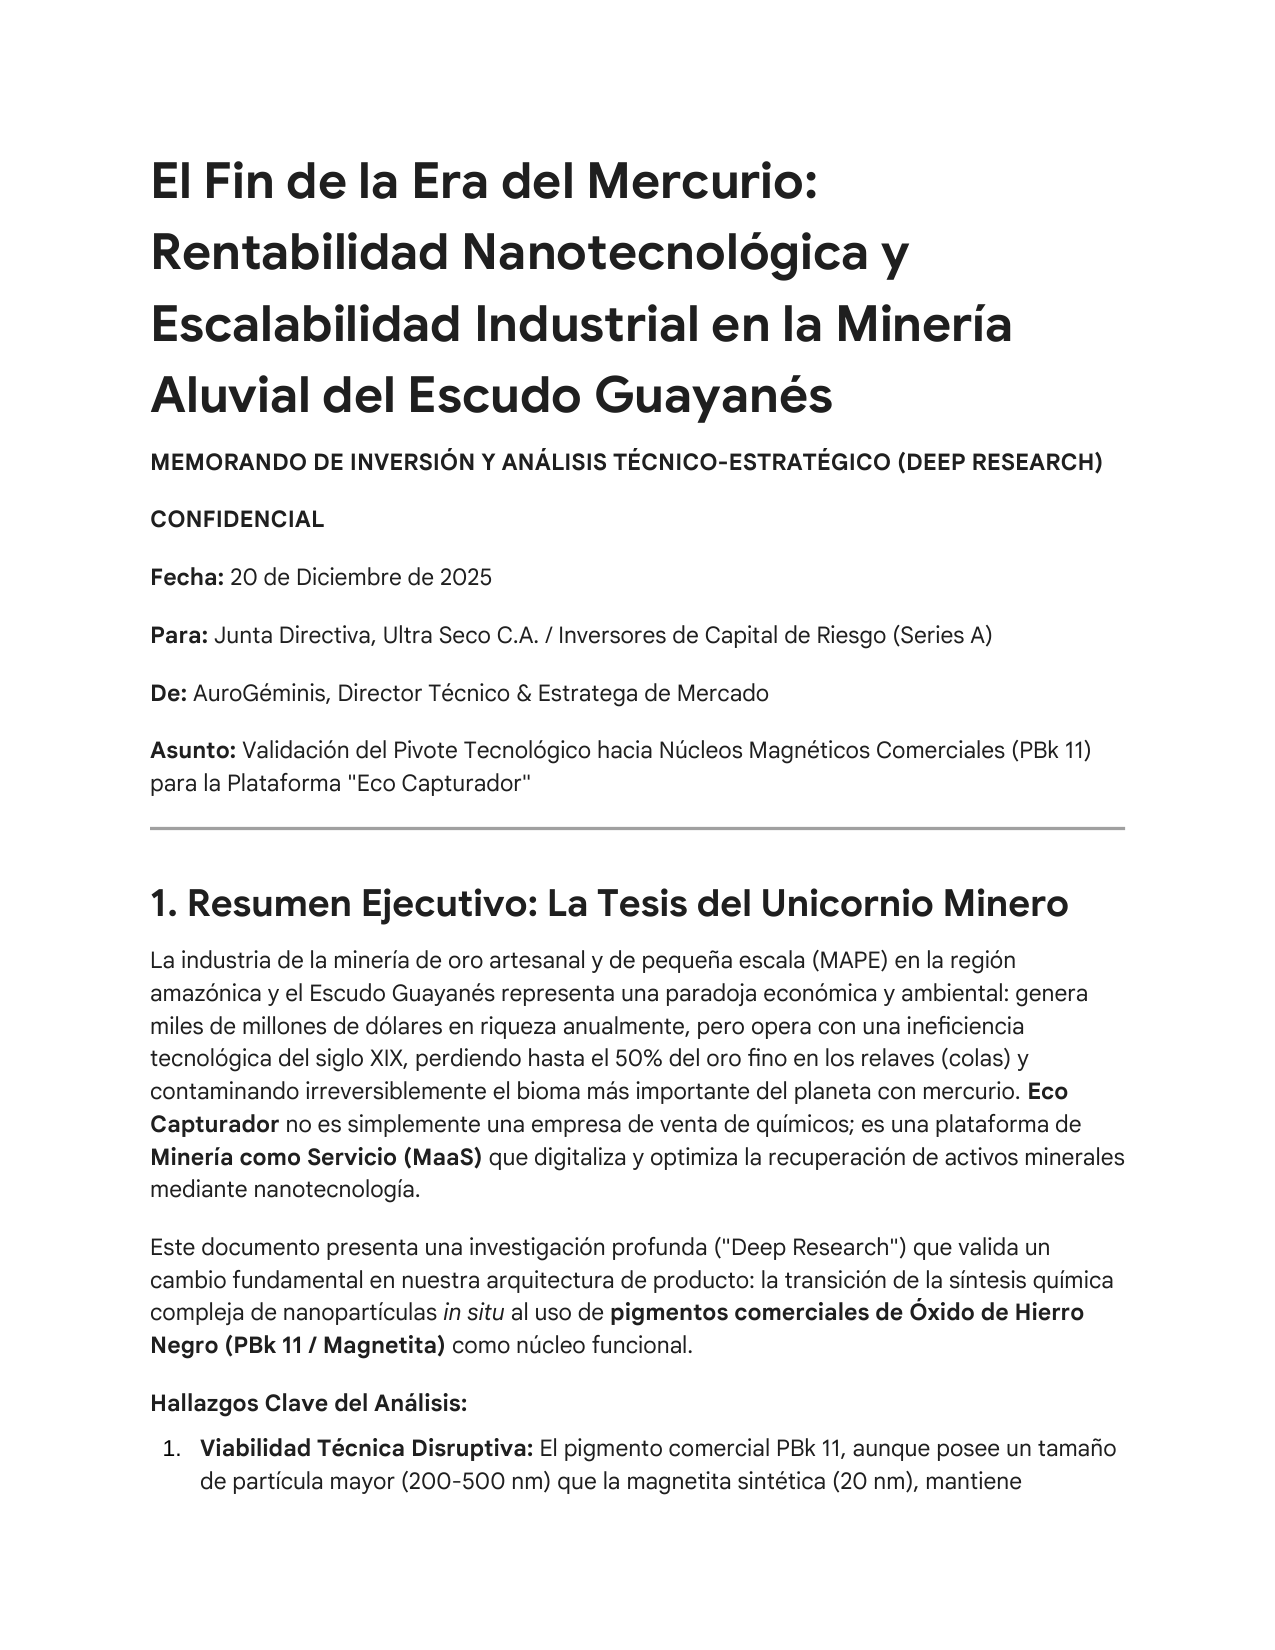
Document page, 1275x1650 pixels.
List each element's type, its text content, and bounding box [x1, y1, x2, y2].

text Este documento presenta una investigación profunda ("Deep Research") que valida un cambio fundamental en nuestra arquitectura de producto: la transición de la síntesis química compleja de nanopartículas in situ al uso de pigmentos comerciales de Óxido de Hierro Negro (PBk 11 / Magnetita) como núcleo funcional. [150, 1233, 1125, 1360]
subtitle El Fin de la Era del Mercurio: Rentabilidad Nanotecnológica y Escalabilidad Industrial en la Minería Aluvial del Escudo Guayanés [150, 150, 1125, 427]
text Fecha: 20 de Diciembre de 2025 [150, 563, 1125, 592]
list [162, 1434, 1125, 1496]
text La industria de la minería de oro artesanal y de pequeña escala (MAPE) en la región amazónica y el Escudo Guayanés representa una paradoja económica y ambiental: genera miles de millones de dólares en riqueza anualmente, pero opera con una ineficiencia tecnológica del siglo XIX, perdiendo hasta el 50% del oro fino en los relaves (colas) y contaminando irreversiblemente el bioma más importante del planeta con mercurio. Eco Capturador no es simplemente una empresa de venta de químicos; es una plataforma de Minería como Servicio (MaaS) que digitaliza y optimiza la recuperación de activos minerales mediante nanotecnología. [150, 946, 1125, 1204]
text Para: Junta Directiva, Ultra Seco C.A. / Inversores de Capital de Riesgo (Series A) [150, 621, 1125, 650]
text CONFIDENCIAL [150, 506, 1125, 534]
text De: AuroGéminis, Director Técnico & Estratega de Mercado [150, 679, 1125, 707]
text MEMORANDO DE INVERSIÓN Y ANÁLISIS TÉCNICO-ESTRATÉGICO (DEEP RESEARCH) [150, 448, 1125, 477]
text Asunto: Validación del Pivote Tecnológico hacia Núcleos Magnéticos Comerciales (PBk 11) para la Plataforma "Eco Capturador" [150, 736, 1125, 798]
subtitle 1. Resumen Ejecutivo: La Tesis del Unicornio Minero [150, 831, 1125, 927]
text Hallazgos Clave del Análisis: [150, 1389, 1125, 1418]
